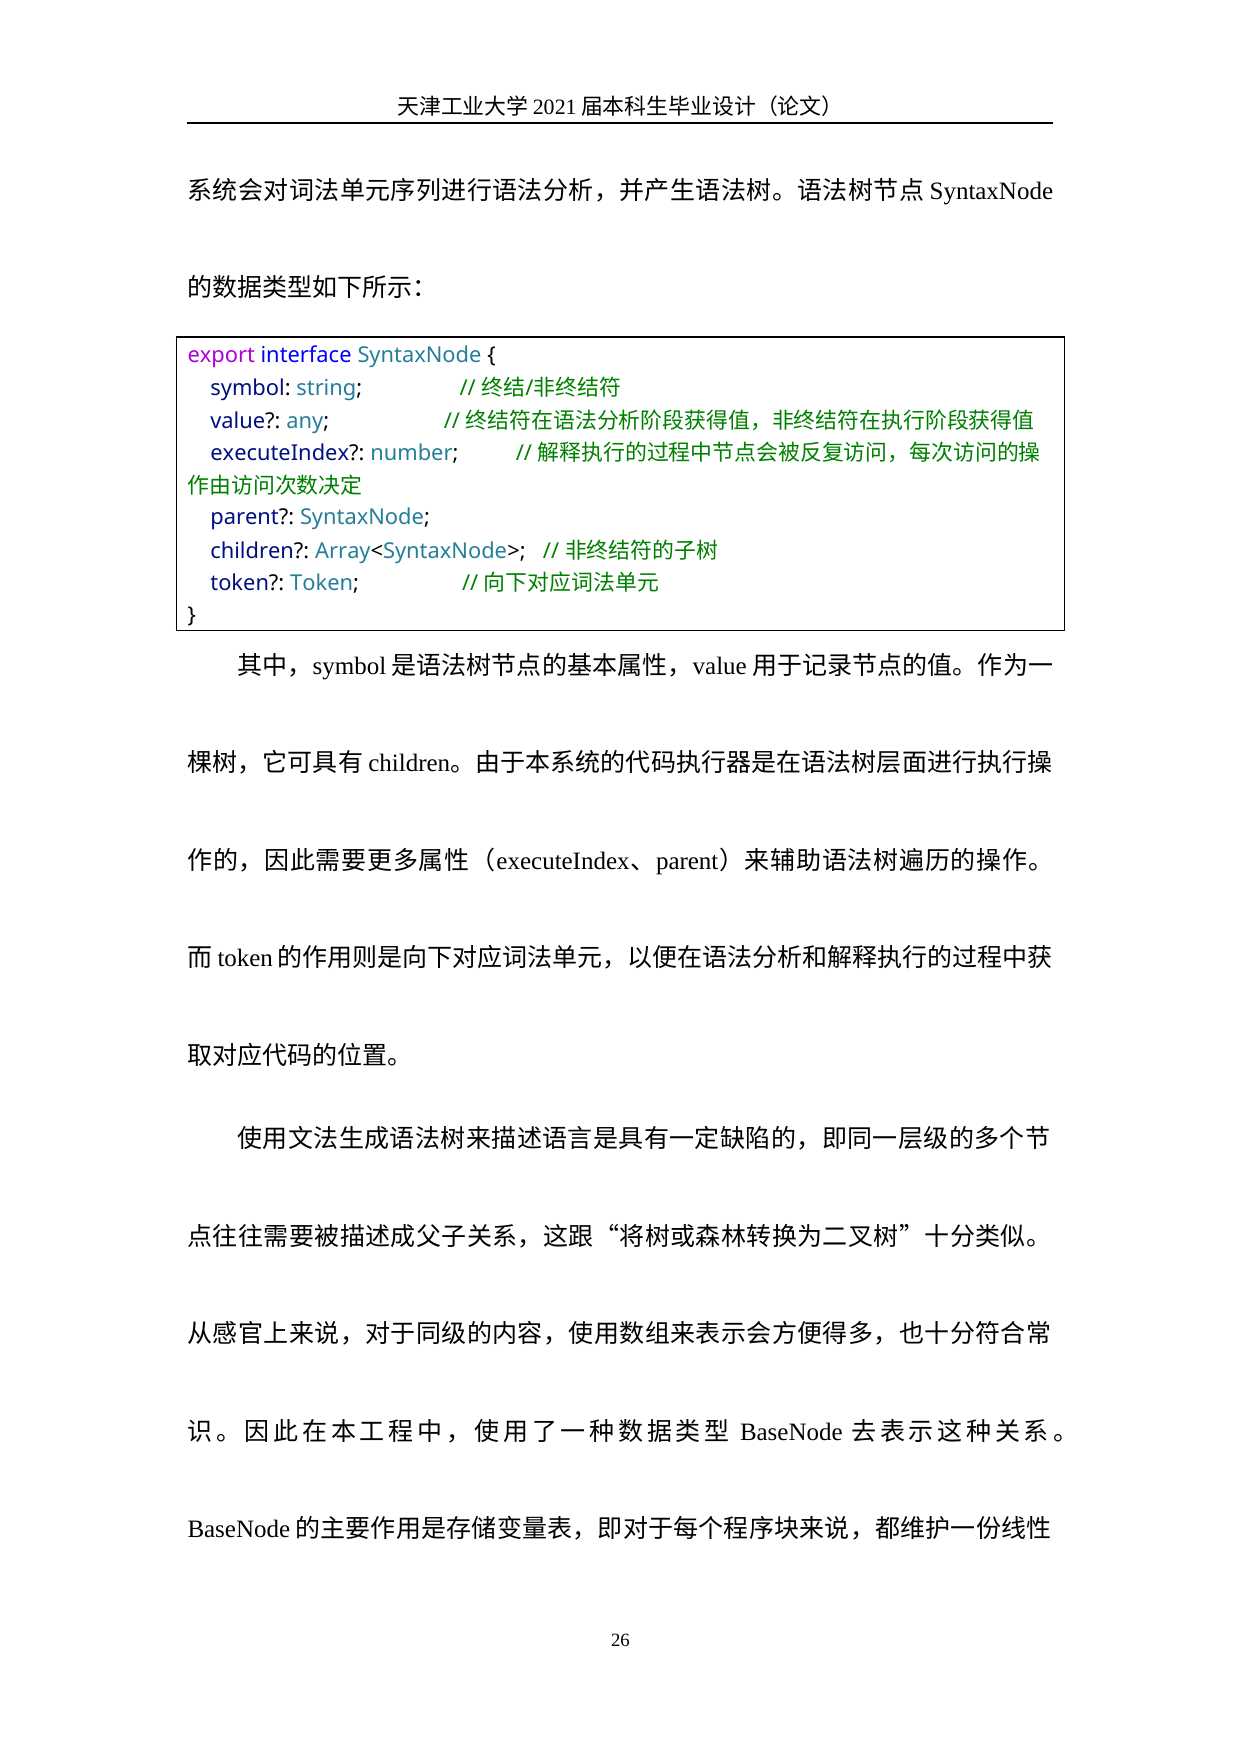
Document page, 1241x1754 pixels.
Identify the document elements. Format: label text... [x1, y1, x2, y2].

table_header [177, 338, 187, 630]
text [187, 1104, 1053, 1559]
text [187, 156, 1053, 318]
text 其中，symbol是语法树节点的基本属性，value用于记录节点的值。作为一棵树，它可具有children。由于本系统的代码执行器是在语法树层面进行执行操作的，因此需要更多属性（executeIndex、parent）来辅助语法树遍历的操作。而token的作用则是向下对应词法单元，以便在语法分析和解释执行的过程中获取对应代码的位置。 [187, 631, 1053, 1086]
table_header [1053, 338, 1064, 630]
